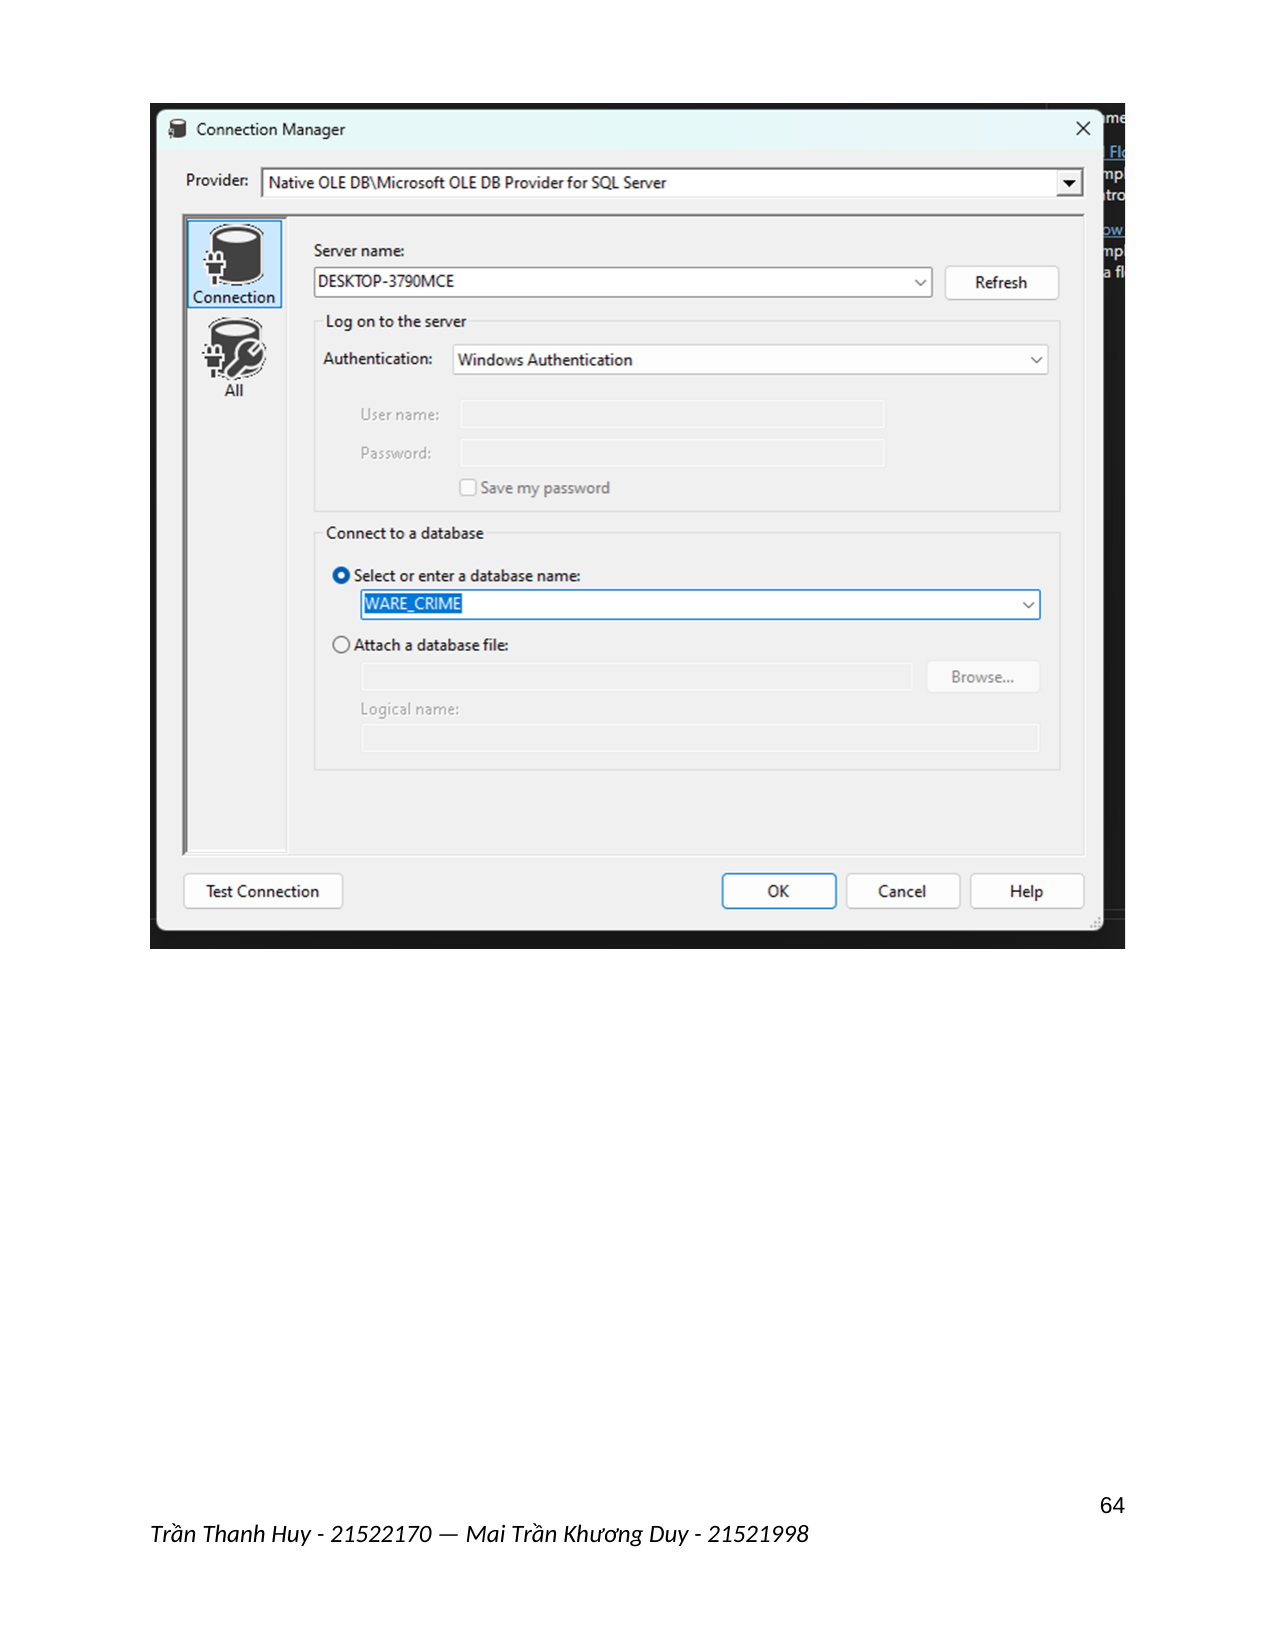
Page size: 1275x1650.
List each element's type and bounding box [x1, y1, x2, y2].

picture [150, 103, 1125, 949]
